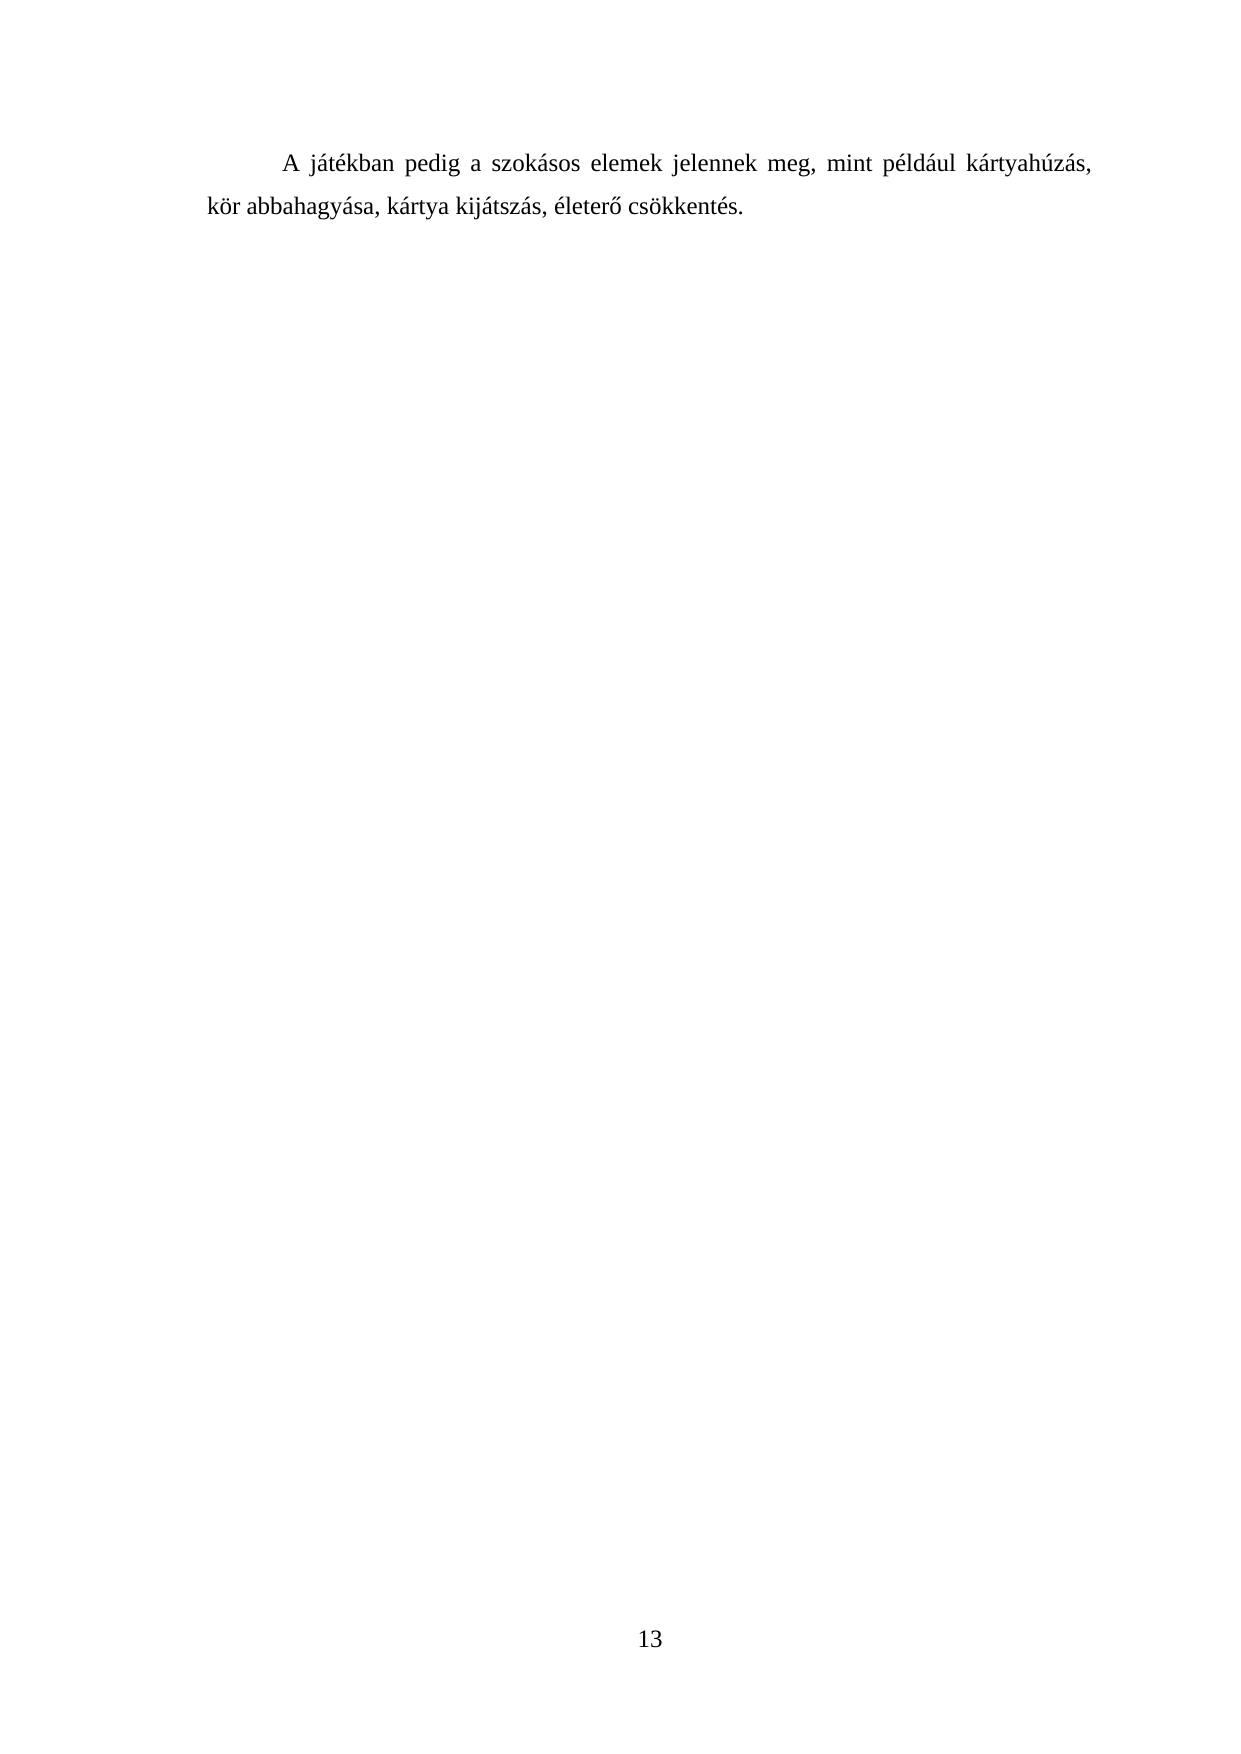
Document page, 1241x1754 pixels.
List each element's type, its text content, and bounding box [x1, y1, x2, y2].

text A játékban pedig a szokásos elemek jelennek meg, mint például kártyahúzás, kör abbahagyása, kártya kijátszás, életerő csökkentés. [207, 148, 1092, 219]
